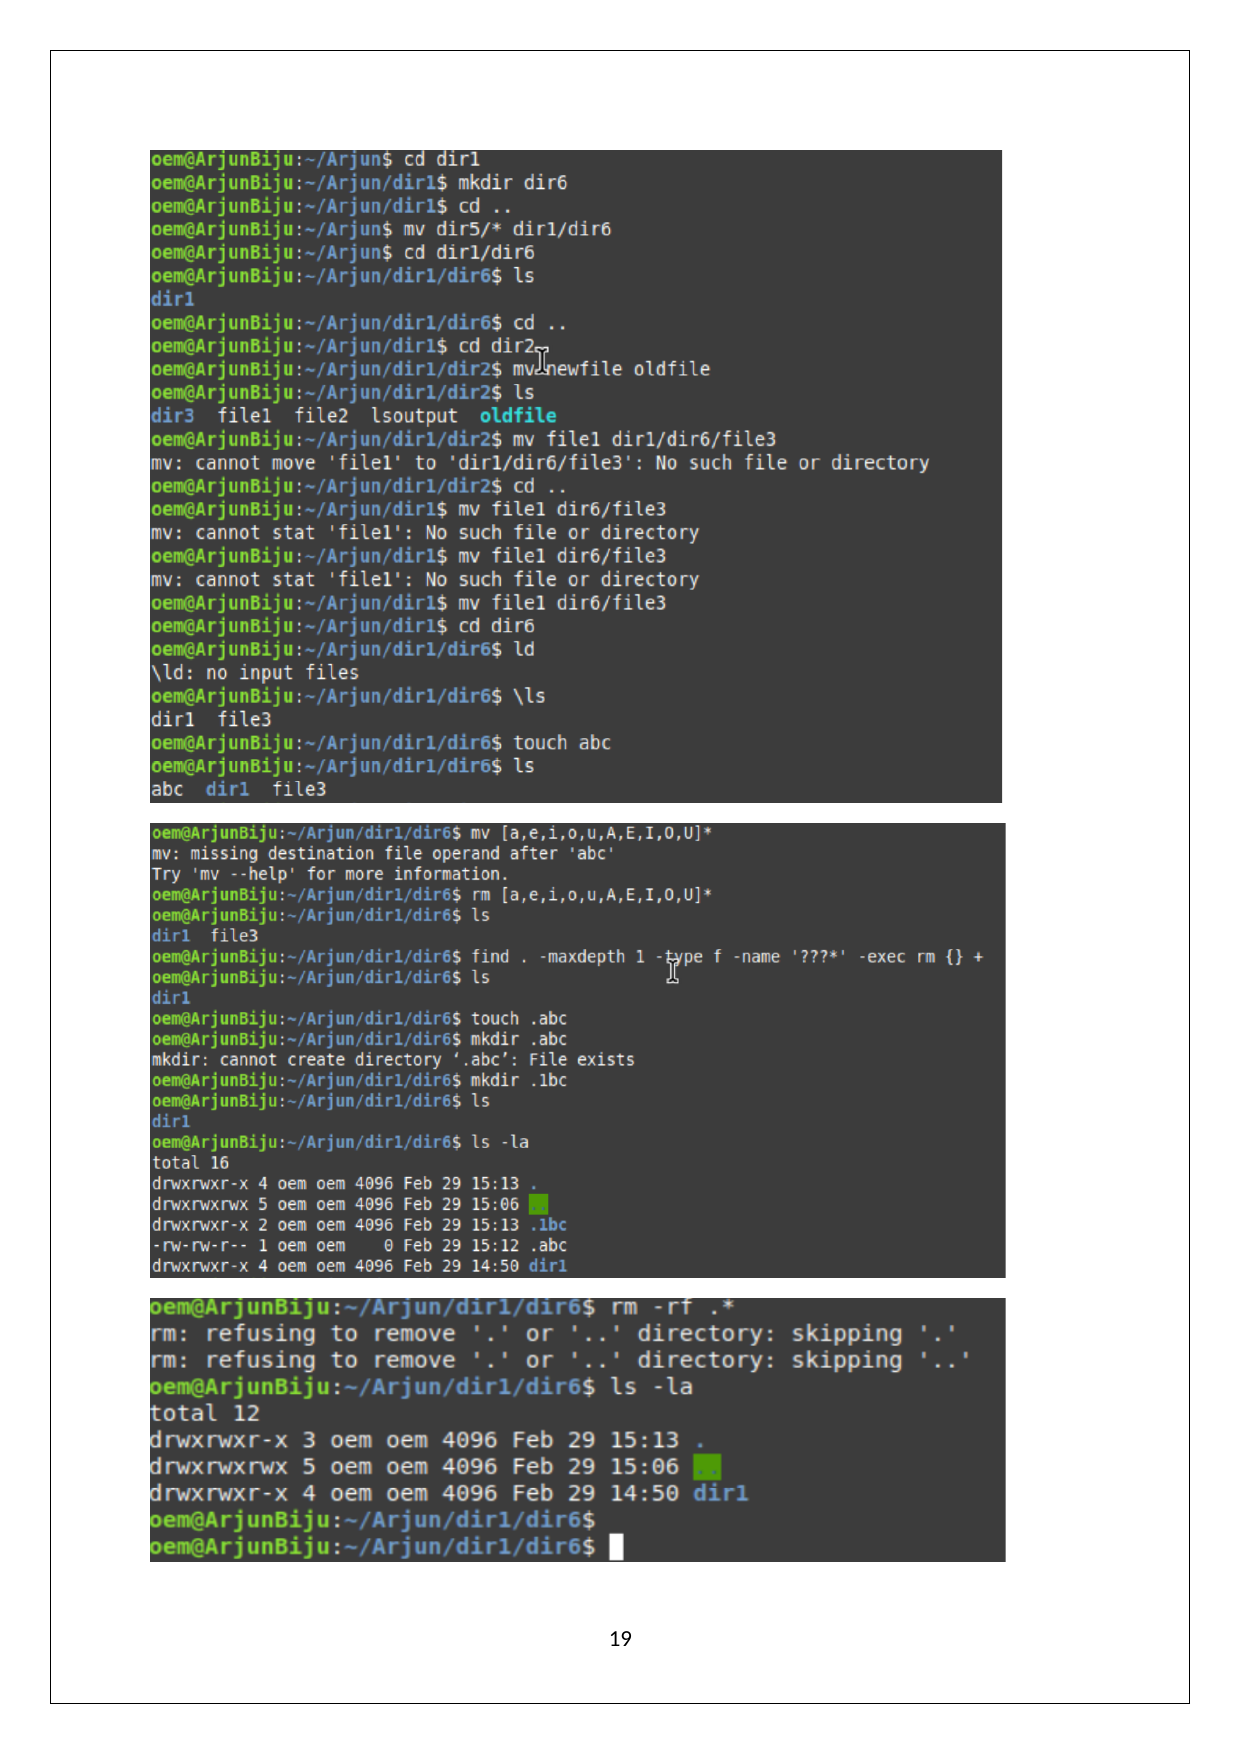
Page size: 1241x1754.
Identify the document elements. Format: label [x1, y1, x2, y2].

picture [150, 823, 1006, 1278]
picture [150, 1298, 1006, 1562]
picture [150, 150, 1003, 803]
